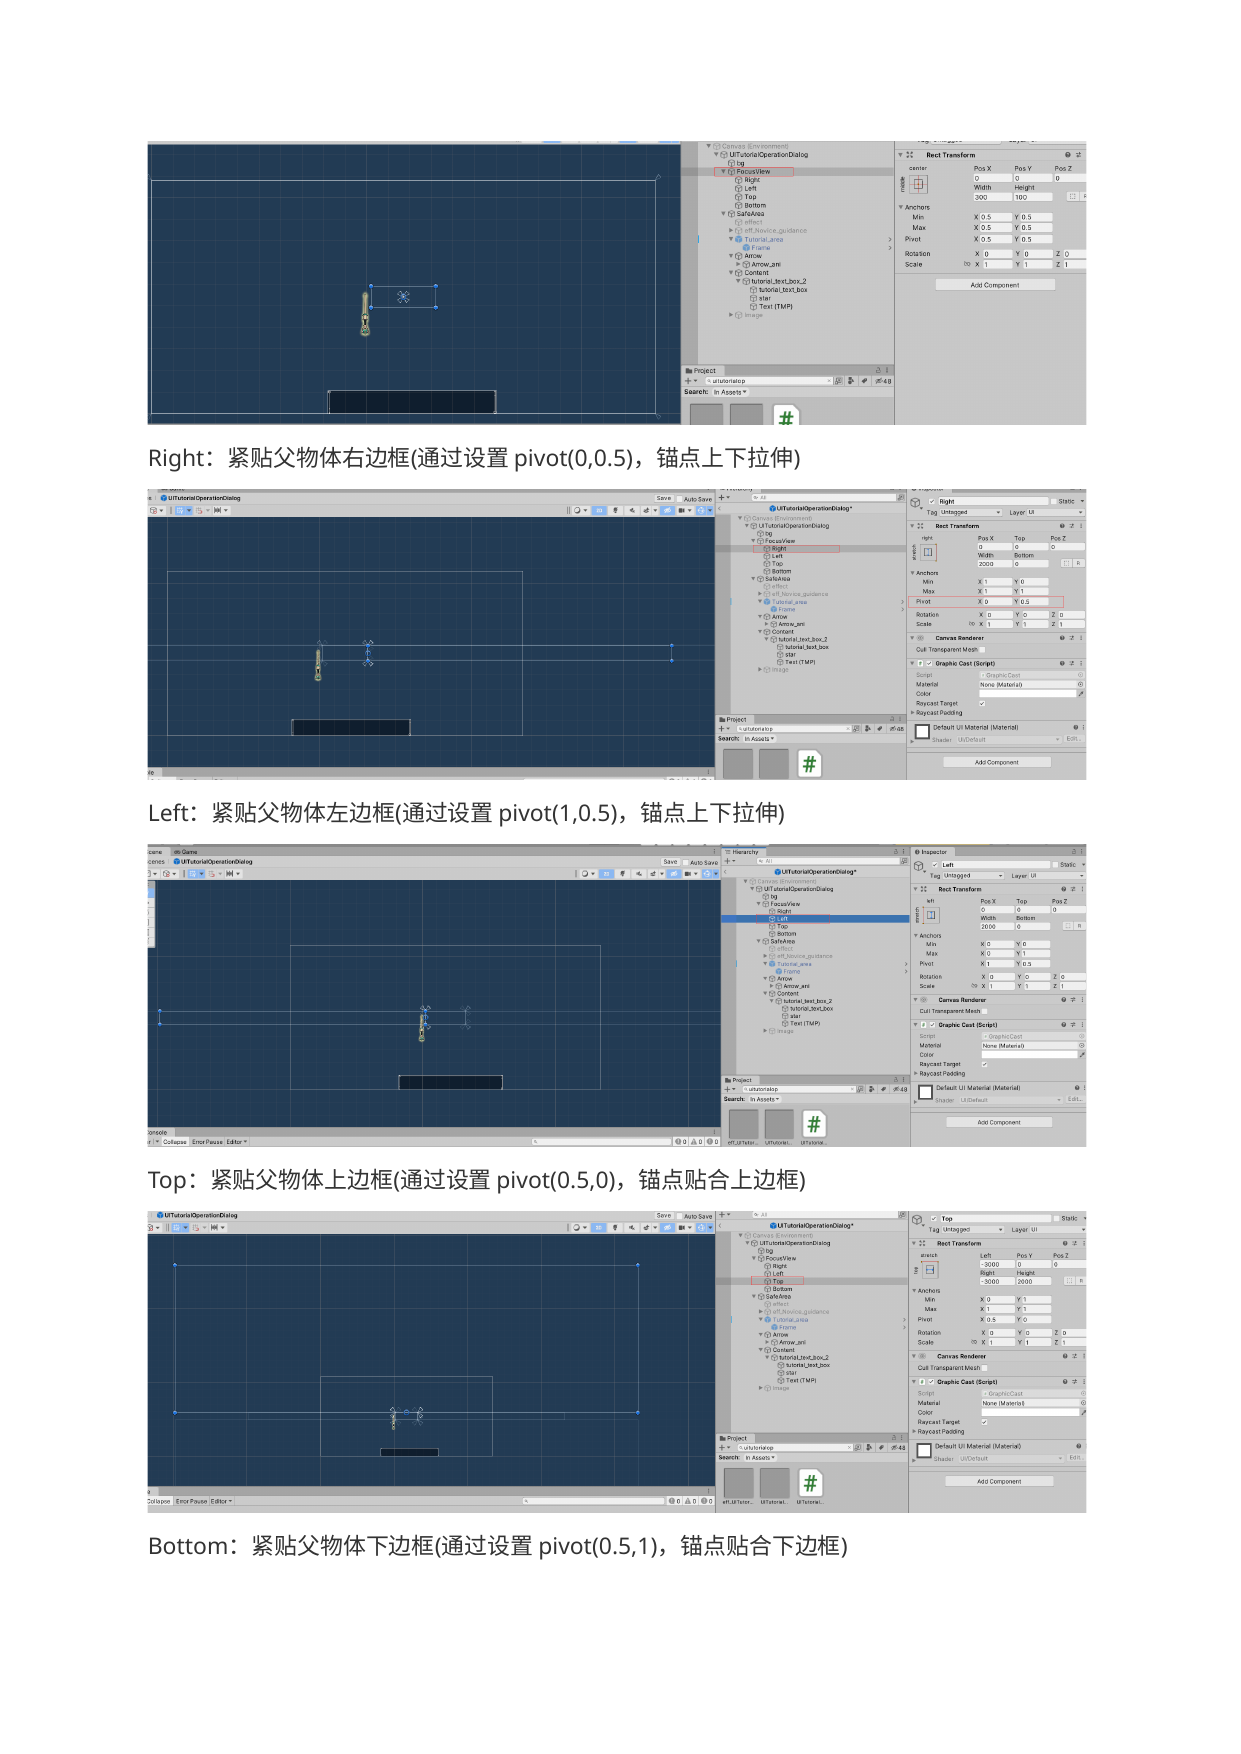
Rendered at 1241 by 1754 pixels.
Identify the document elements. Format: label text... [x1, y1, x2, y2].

picture [147, 844, 1087, 1147]
picture [147, 1211, 1087, 1513]
picture [147, 489, 1087, 780]
text Top：紧贴父物体上边框(通过设置pivot(0.5,0)，锚点贴合上边框) [148, 1162, 1093, 1195]
picture [147, 141, 1087, 425]
text Bottom：紧贴父物体下边框(通过设置 pivot(0.5,1)，锚点贴合下边框) [148, 1528, 1093, 1561]
text Right：紧贴父物体右边框(通过设置pivot(0,0.5)，锚点上下拉伸) [148, 440, 1093, 473]
text Left：紧贴父物体左边框(通过设置pivot(1,0.5)，锚点上下拉伸) [148, 795, 1093, 828]
